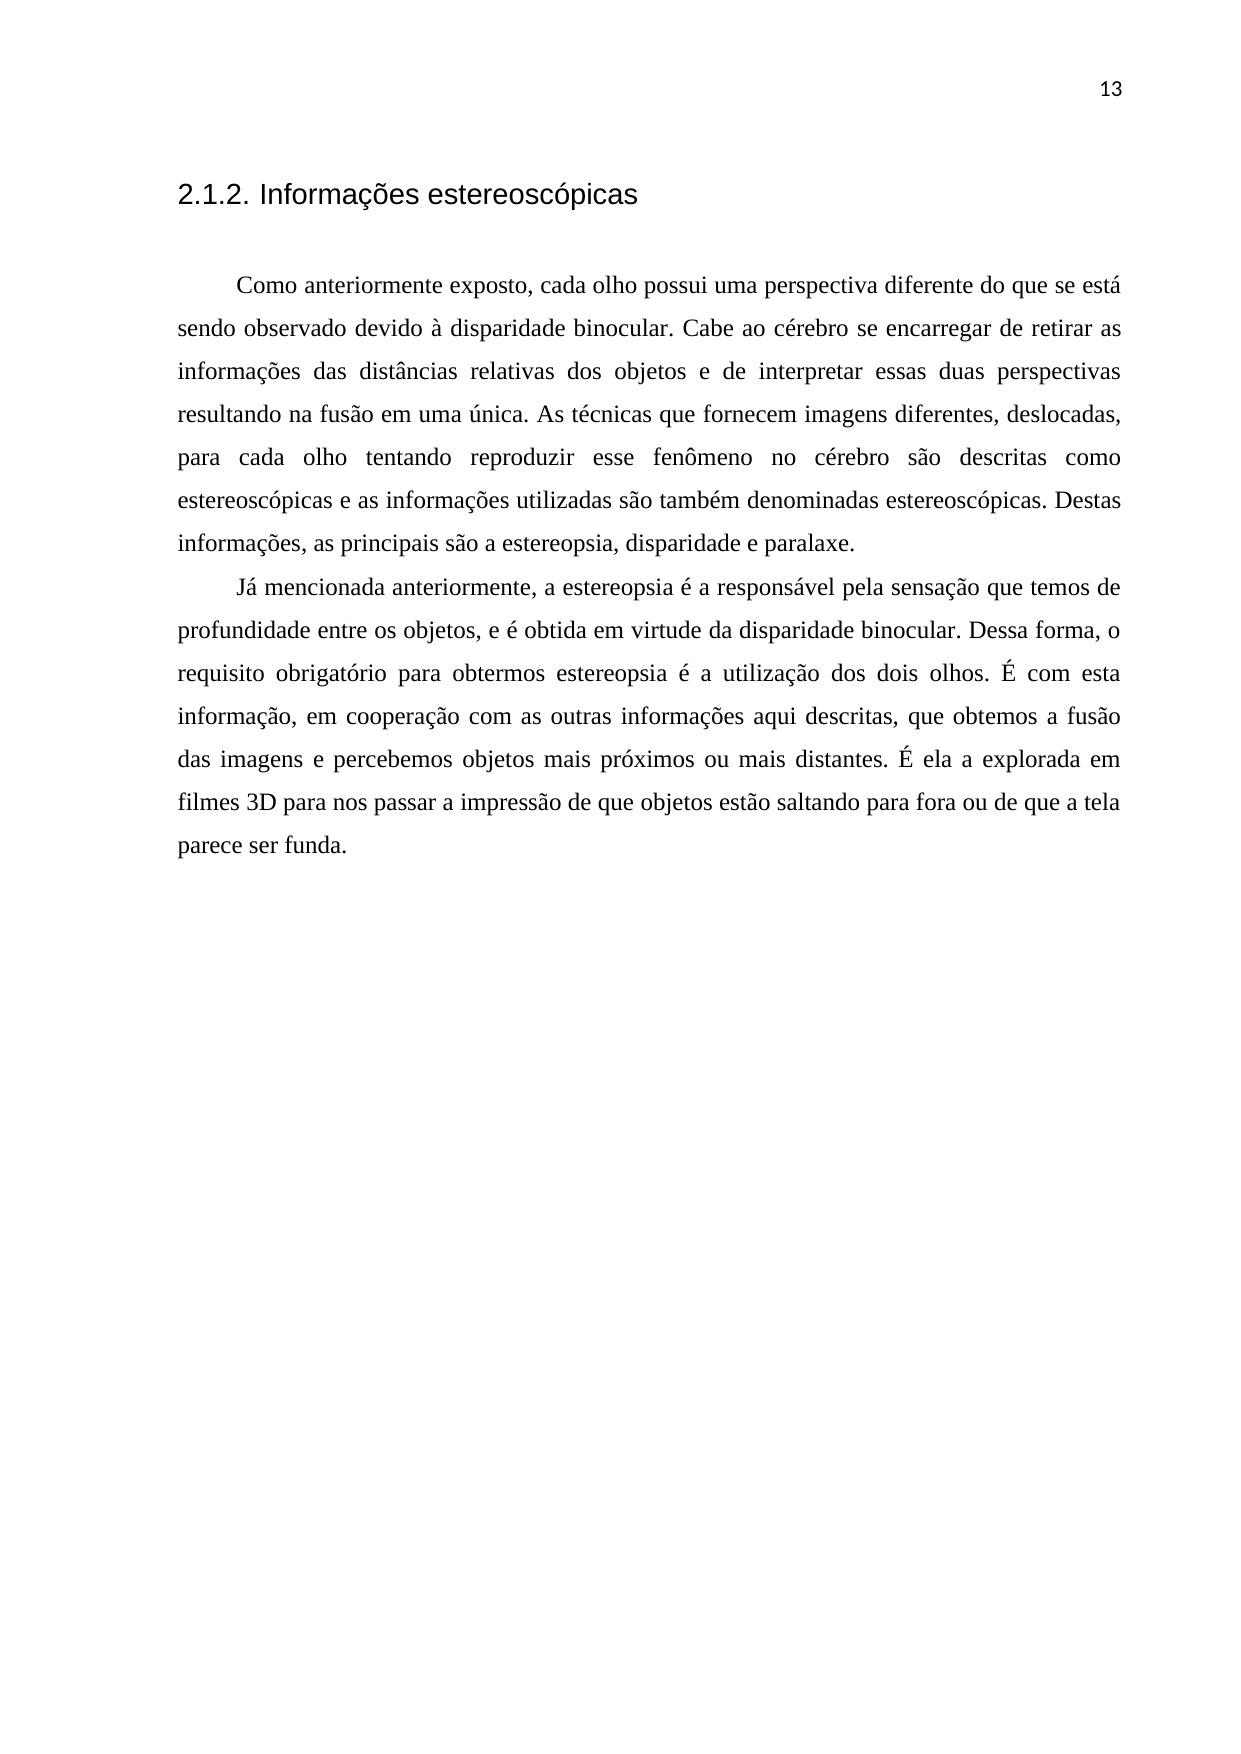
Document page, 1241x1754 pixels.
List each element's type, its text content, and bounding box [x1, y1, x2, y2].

list Como anteriormente exposto, cada olho possui uma perspectiva diferente do que se está sendo observado devido à disparidade binocular. Cabe ao cérebro se encarregar de retirar as informações das distâncias relativas dos objetos e de interpretar essas duas perspectivas resultando na fusão em uma única. As técnicas que fornecem imagens diferentes, deslocadas, para cada olho tentando reproduzir esse fenômeno no cérebro são descritas como estereoscópicas e as informações utilizadas são também denominadas estereoscópicas. Destas informações, as principais são a estereopsia, disparidade e paralaxe. [177, 270, 1122, 557]
list Já mencionada anteriormente, a estereopsia é a responsável pela sensação que temos de profundidade entre os objetos, e é obtida em virtude da disparidade binocular. Dessa forma, o requisito obrigatório para obtermos estereopsia é a utilização dos dois olhos. É com esta informação, em cooperação com as outras informações aqui descritas, que obtemos a fusão das imagens e percebemos objetos mais próximos ou mais distantes. É ela a explorada em filmes 3D para nos passar a impressão de que objetos estão saltando para fora ou de que a tela parece ser funda. [177, 572, 1122, 859]
subtitle Informações estereoscópicas [177, 177, 1122, 211]
